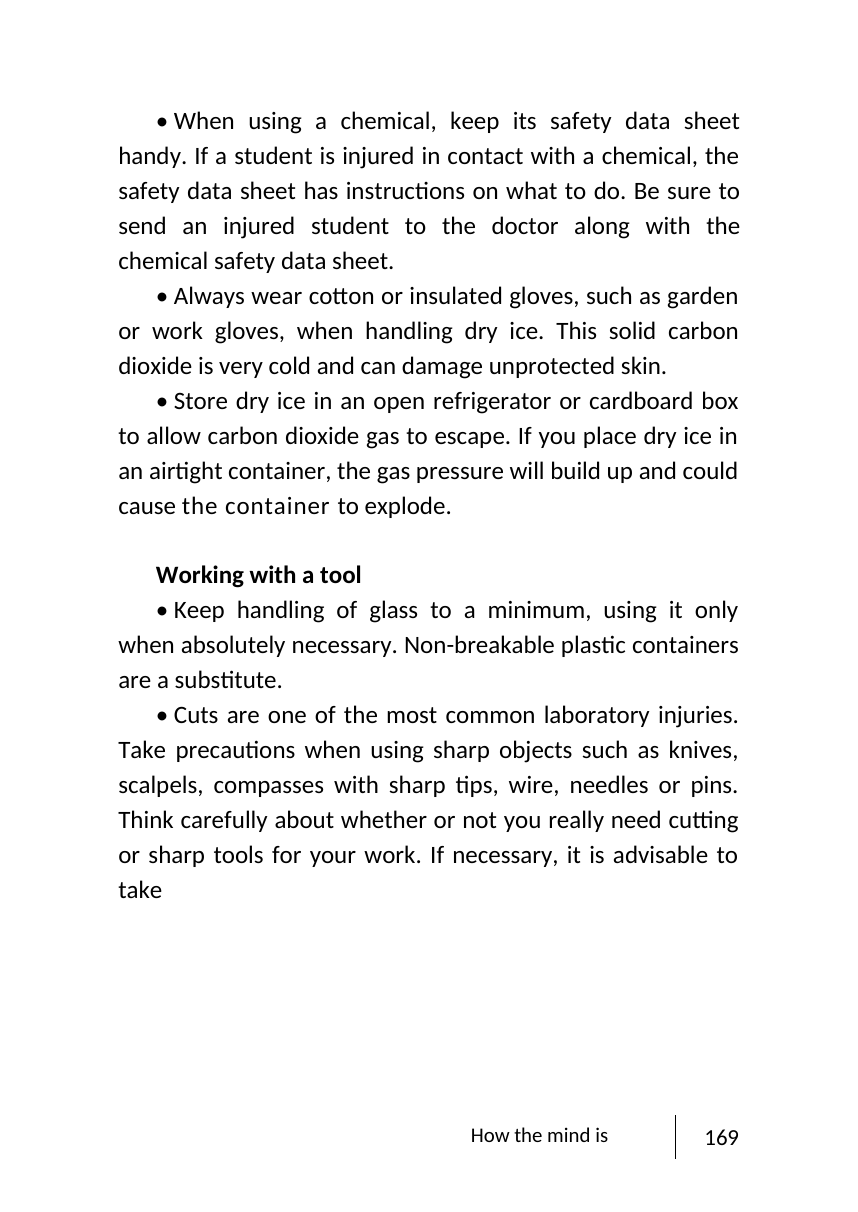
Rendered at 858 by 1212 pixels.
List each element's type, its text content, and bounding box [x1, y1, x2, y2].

list When using a chemical, keep its safety data sheet handy. If a student is injured in contact with a chemical, the safety data sheet has instructions on what to do. Be sure to send an injured student to the doctor along with the chemical safety data sheet. [118, 105, 741, 276]
list Always wear cotton or insulated gloves, such as garden or work gloves, when handling dry ice. This solid carbon dioxide is very cold and can damage unprotected skin. [118, 280, 739, 381]
list Store dry ice in an open refrigerator or cardboard box to allow carbon dioxide gas to escape. If you place dry ice in an airtight container, the gas pressure will build up and could cause the container to explode. [118, 385, 739, 521]
list Cuts are one of the most common laboratory injuries. Take precautions when using sharp objects such as knives, scalpels, compasses with sharp tips, wire, needles or pins. Think carefully about whether or not you really need cutting or sharp tools for your work. If necessary, it is advisable to take [118, 699, 739, 904]
subtitle Working with a tool [156, 559, 751, 589]
list Keep handling of glass to a minimum, using it only when absolutely necessary. Non-breakable plastic containers are a substitute. [118, 594, 739, 694]
